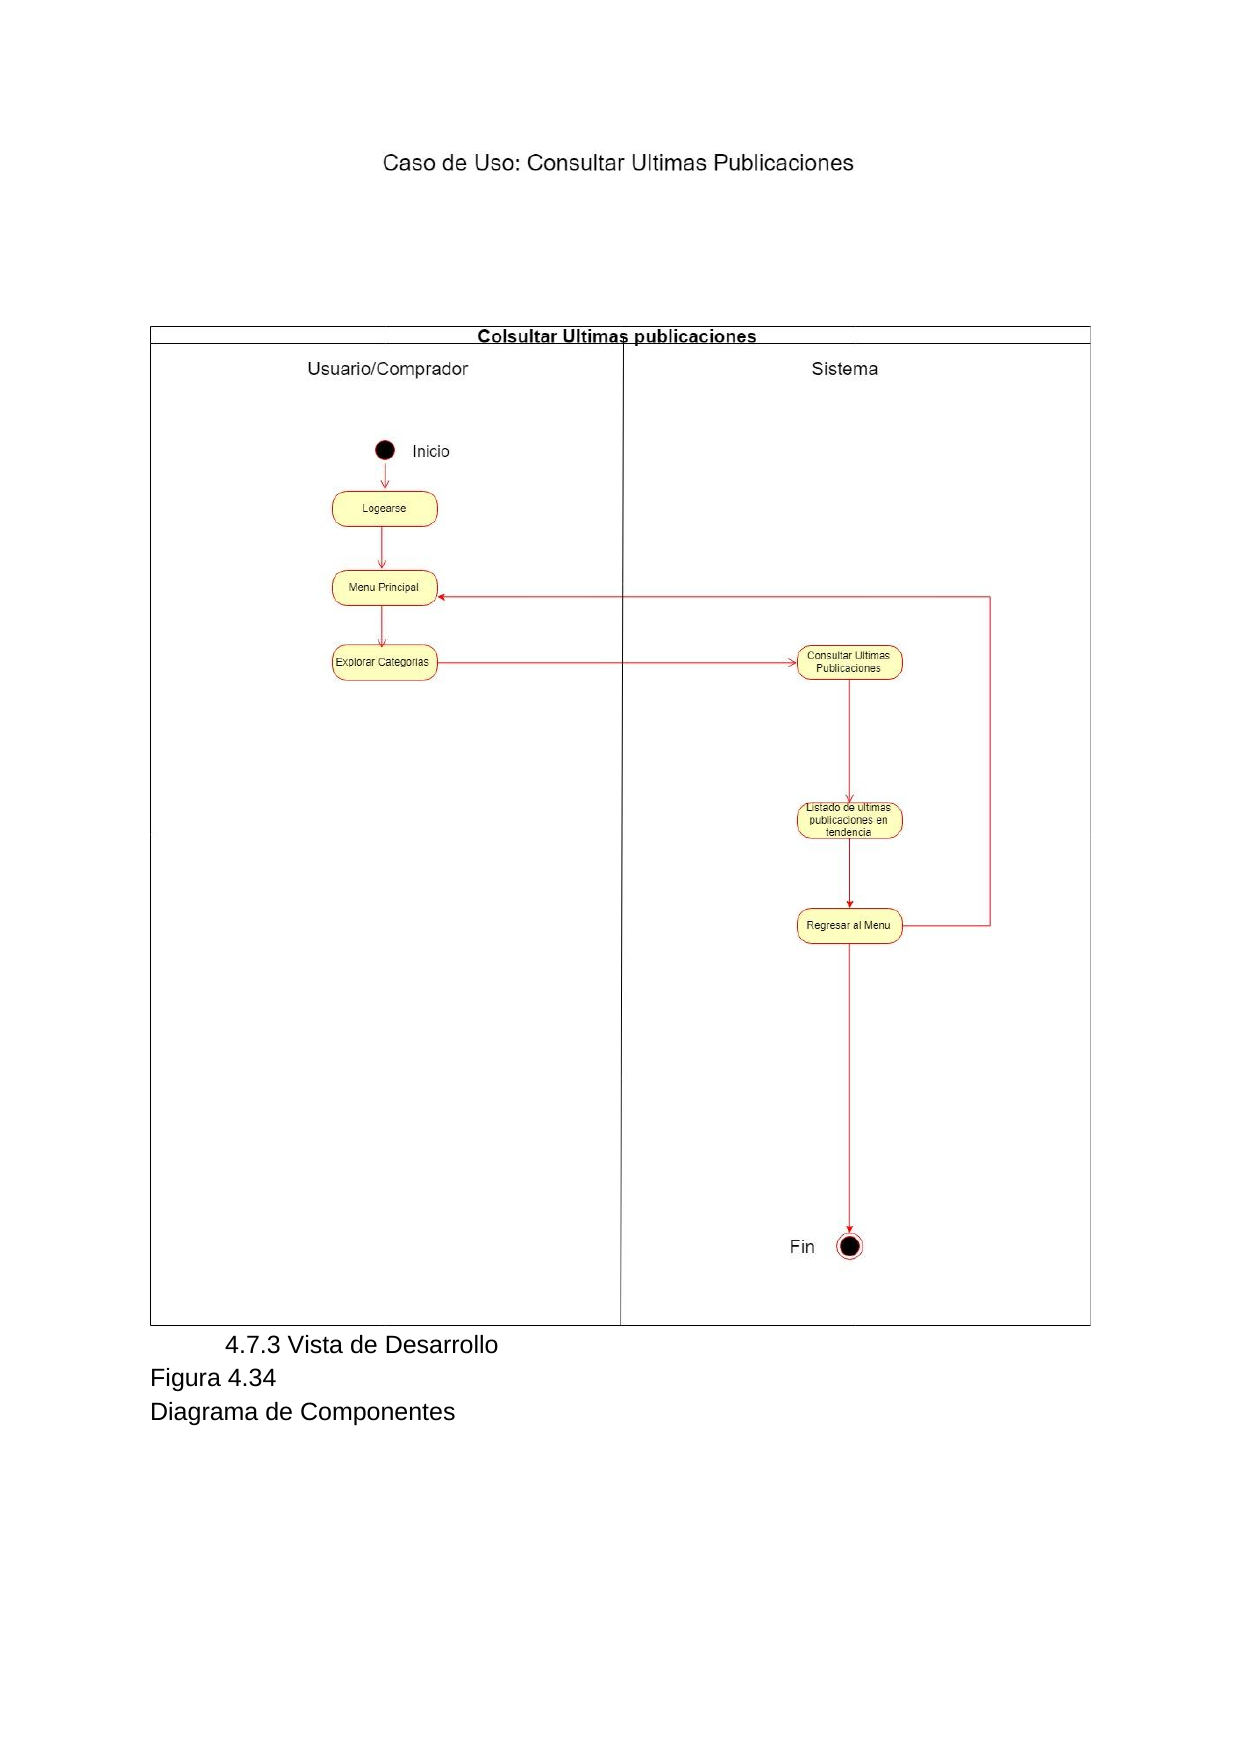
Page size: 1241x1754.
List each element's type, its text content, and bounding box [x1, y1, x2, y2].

text 4.7.3 Vista de Desarrollo [225, 1330, 1090, 1359]
text Figura 4.34 [150, 1363, 1090, 1392]
text Diagrama de Componentes [150, 1396, 1090, 1425]
picture [150, 150, 1091, 1327]
